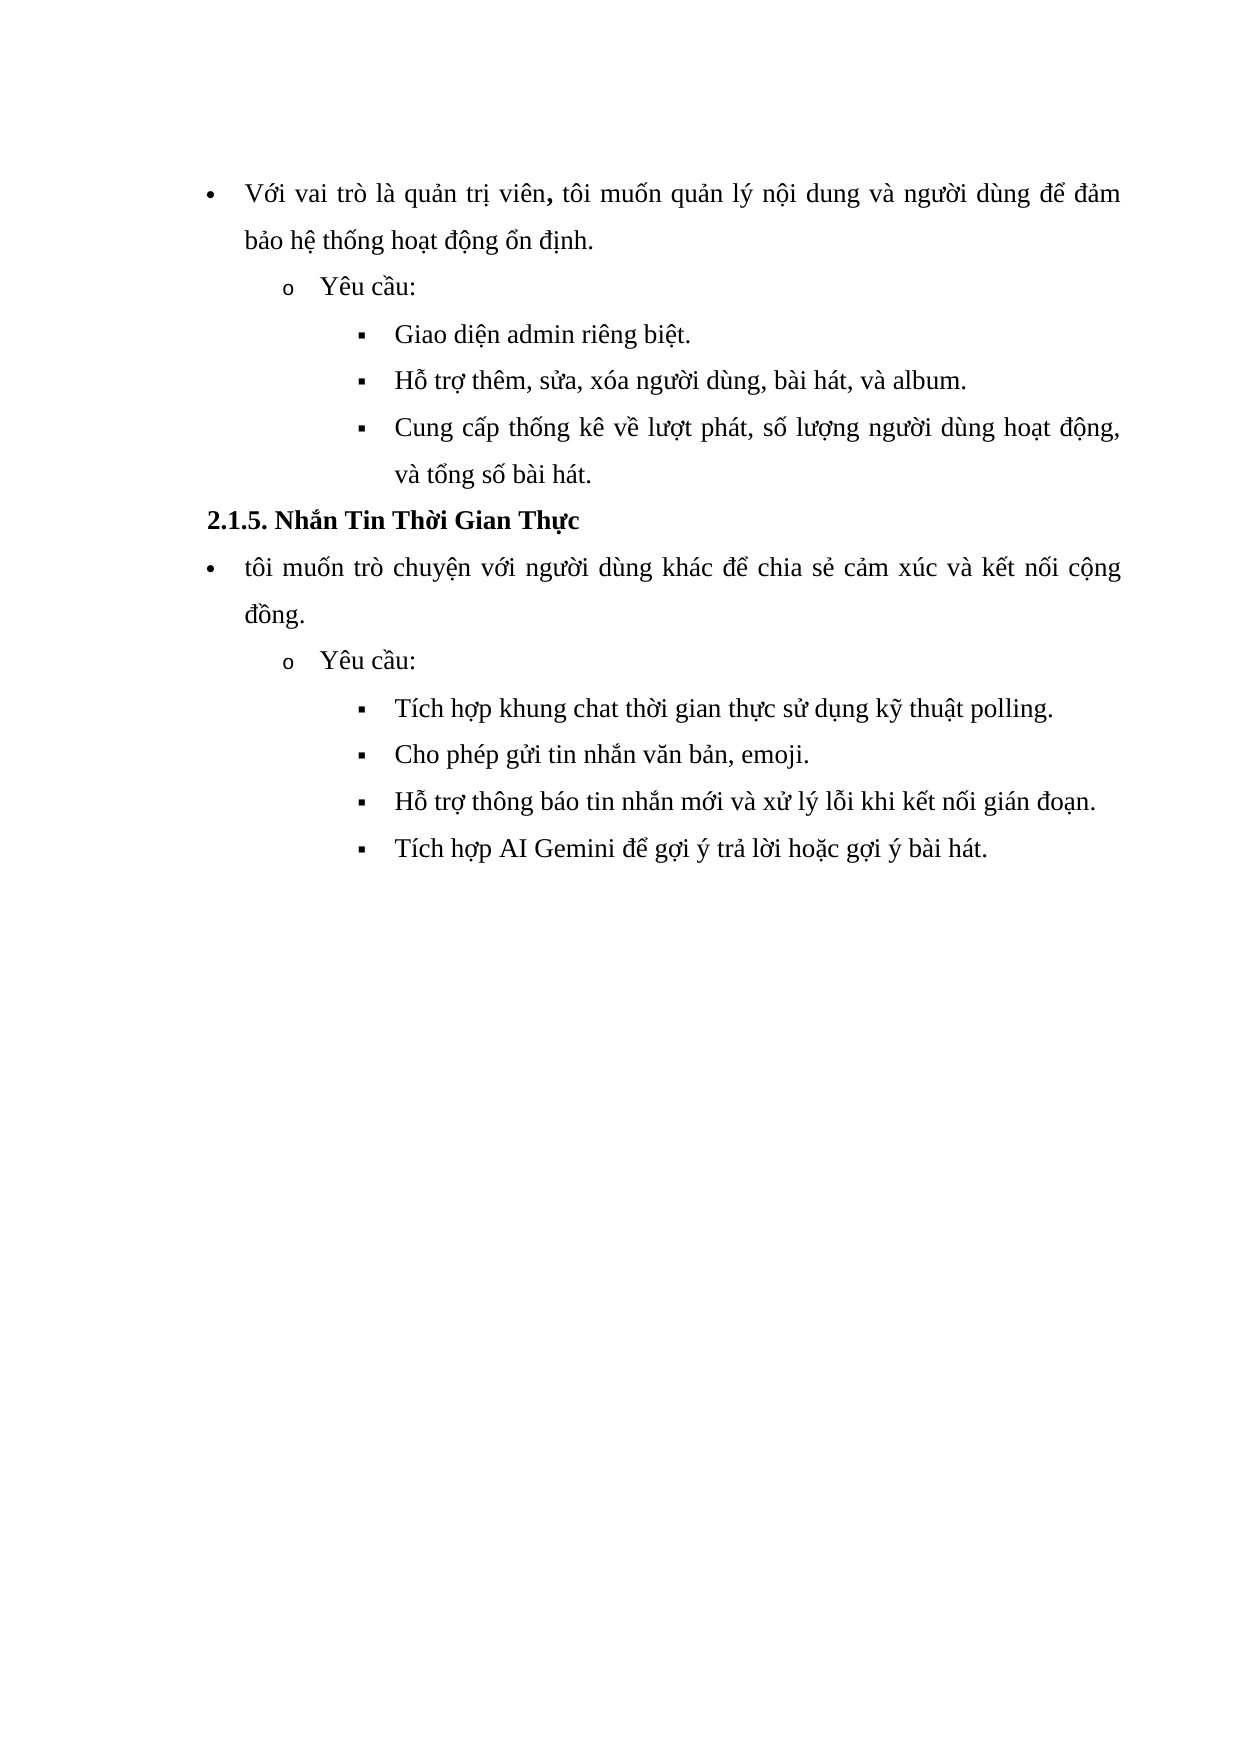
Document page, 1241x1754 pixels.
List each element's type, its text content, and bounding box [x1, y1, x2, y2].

list Cho phép gửi tin nhắn văn bản, emoji. [357, 738, 1122, 769]
list Tích hợp khung chat thời gian thực sử dụng kỹ thuật polling. [357, 692, 1122, 723]
list Cung cấp thống kê về lượt phát, số lượng người dùng hoạt động, và tổng số bài hát. [357, 411, 1122, 489]
list Tích hợp AI Gemini để gợi ý trả lời hoặc gợi ý bài hát. [357, 832, 1122, 863]
list Với vai trò là quản trị viên, tôi muốn quản lý nội dung và người dùng để đảm bảo hệ thống hoạt động ổn định. [207, 177, 1122, 255]
list Yêu cầu: [282, 271, 1122, 302]
text 2.1.5. Nhắn Tin Thời Gian Thực [207, 504, 1122, 536]
list Hỗ trợ thông báo tin nhắn mới và xử lý lỗi khi kết nối gián đoạn. [357, 785, 1122, 816]
list Giao diện admin riêng biệt. [357, 318, 1122, 349]
list Yêu cầu: [282, 644, 1122, 676]
list tôi muốn trò chuyện với người dùng khác để chia sẻ cảm xúc và kết nối cộng đồng. [207, 551, 1122, 629]
list Hỗ trợ thêm, sửa, xóa người dùng, bài hát, và album. [357, 364, 1122, 396]
